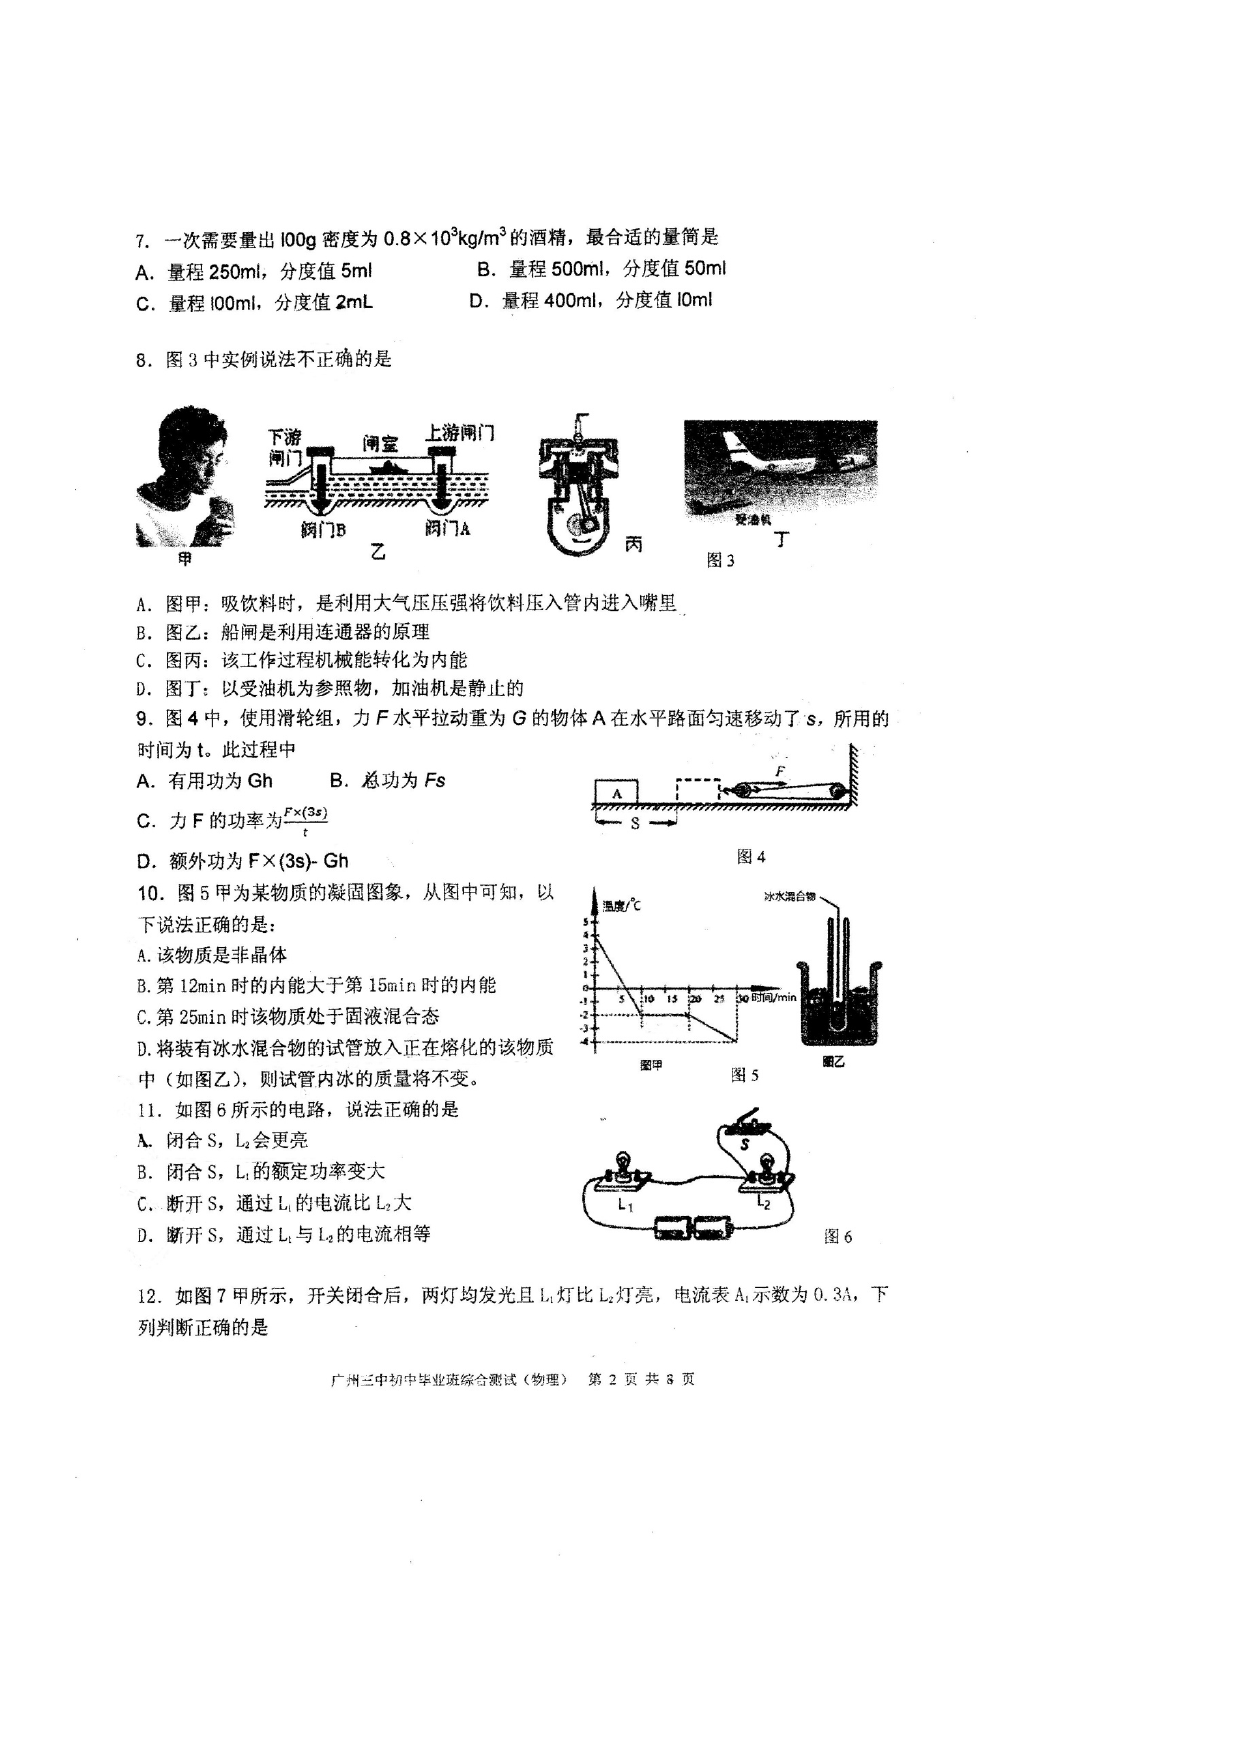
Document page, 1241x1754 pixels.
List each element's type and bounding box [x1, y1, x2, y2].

picture [75, 80, 1166, 1594]
